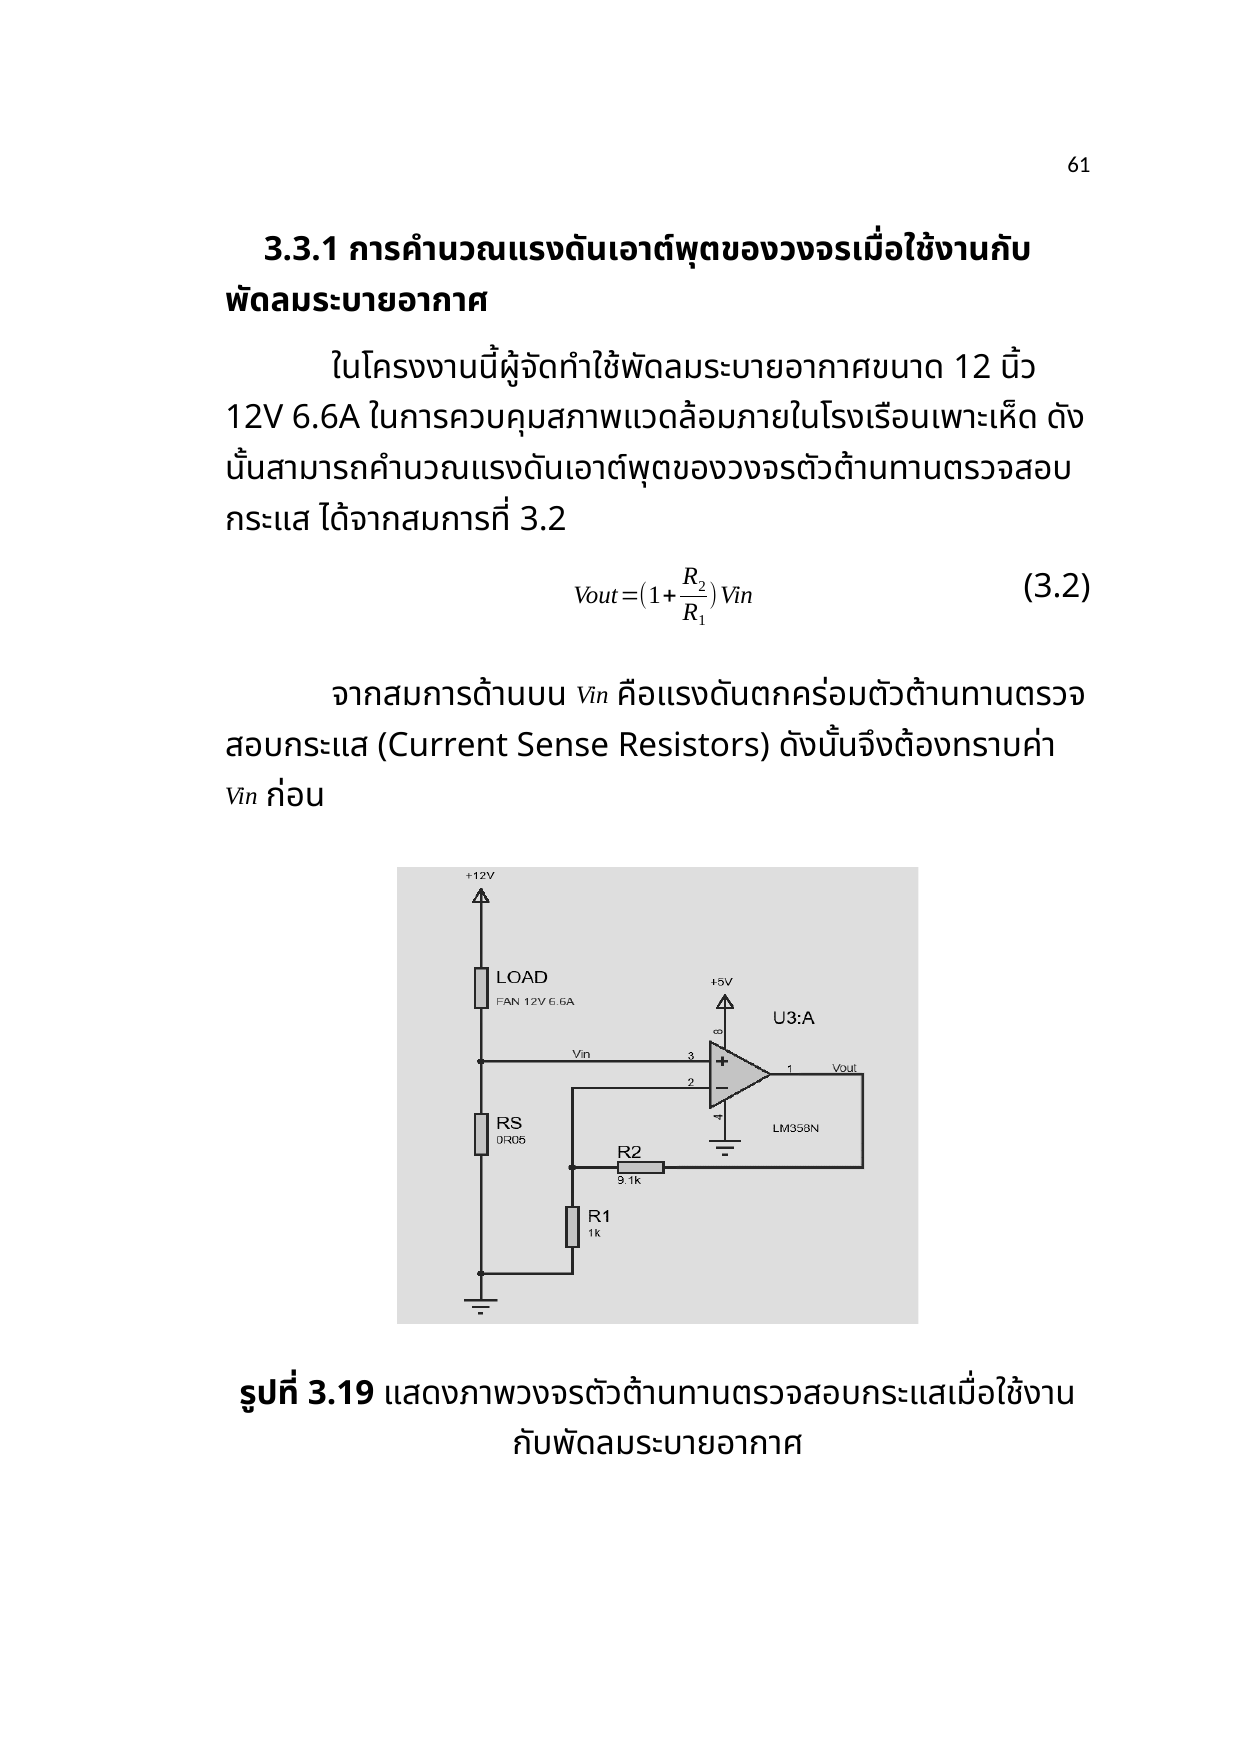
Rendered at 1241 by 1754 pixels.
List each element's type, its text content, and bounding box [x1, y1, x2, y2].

text 3.3.1 การคำนวณแรงดันเอาต์พุตของวงจรเมื่อใช้งานกับพัดลมระบายอากาศ [225, 225, 1090, 326]
text (3.2) [225, 562, 1090, 631]
table_header รูปที่ 3.19 แสดงภาพวงจรตัวต้านทานตรวจสอบกระแสเมื่อใช้งานกับพัดลมระบายอากาศ [225, 867, 1090, 1470]
text ในโครงงานนี้ผู้จัดทำใช้พัดลมระบายอากาศขนาด 12 นิ้ว 12V 6.6A ในการควบคุมสภาพแวดล้อมภายในโรงเรือนเพาะเห็ด ดังนั้นสามารถคำนวณแรงดันเอาต์พุตของวงจรตัวต้านทานตรวจสอบกระแส ได้จากสมการที่ 3.2 [225, 343, 1090, 545]
text จากสมการด้านบน คือแรงดันตกคร่อมตัวต้านทานตรวจสอบกระแส (Current Sense Resistors) ดังนั้นจึงต้องทราบค่า ก่อน [225, 670, 1090, 822]
